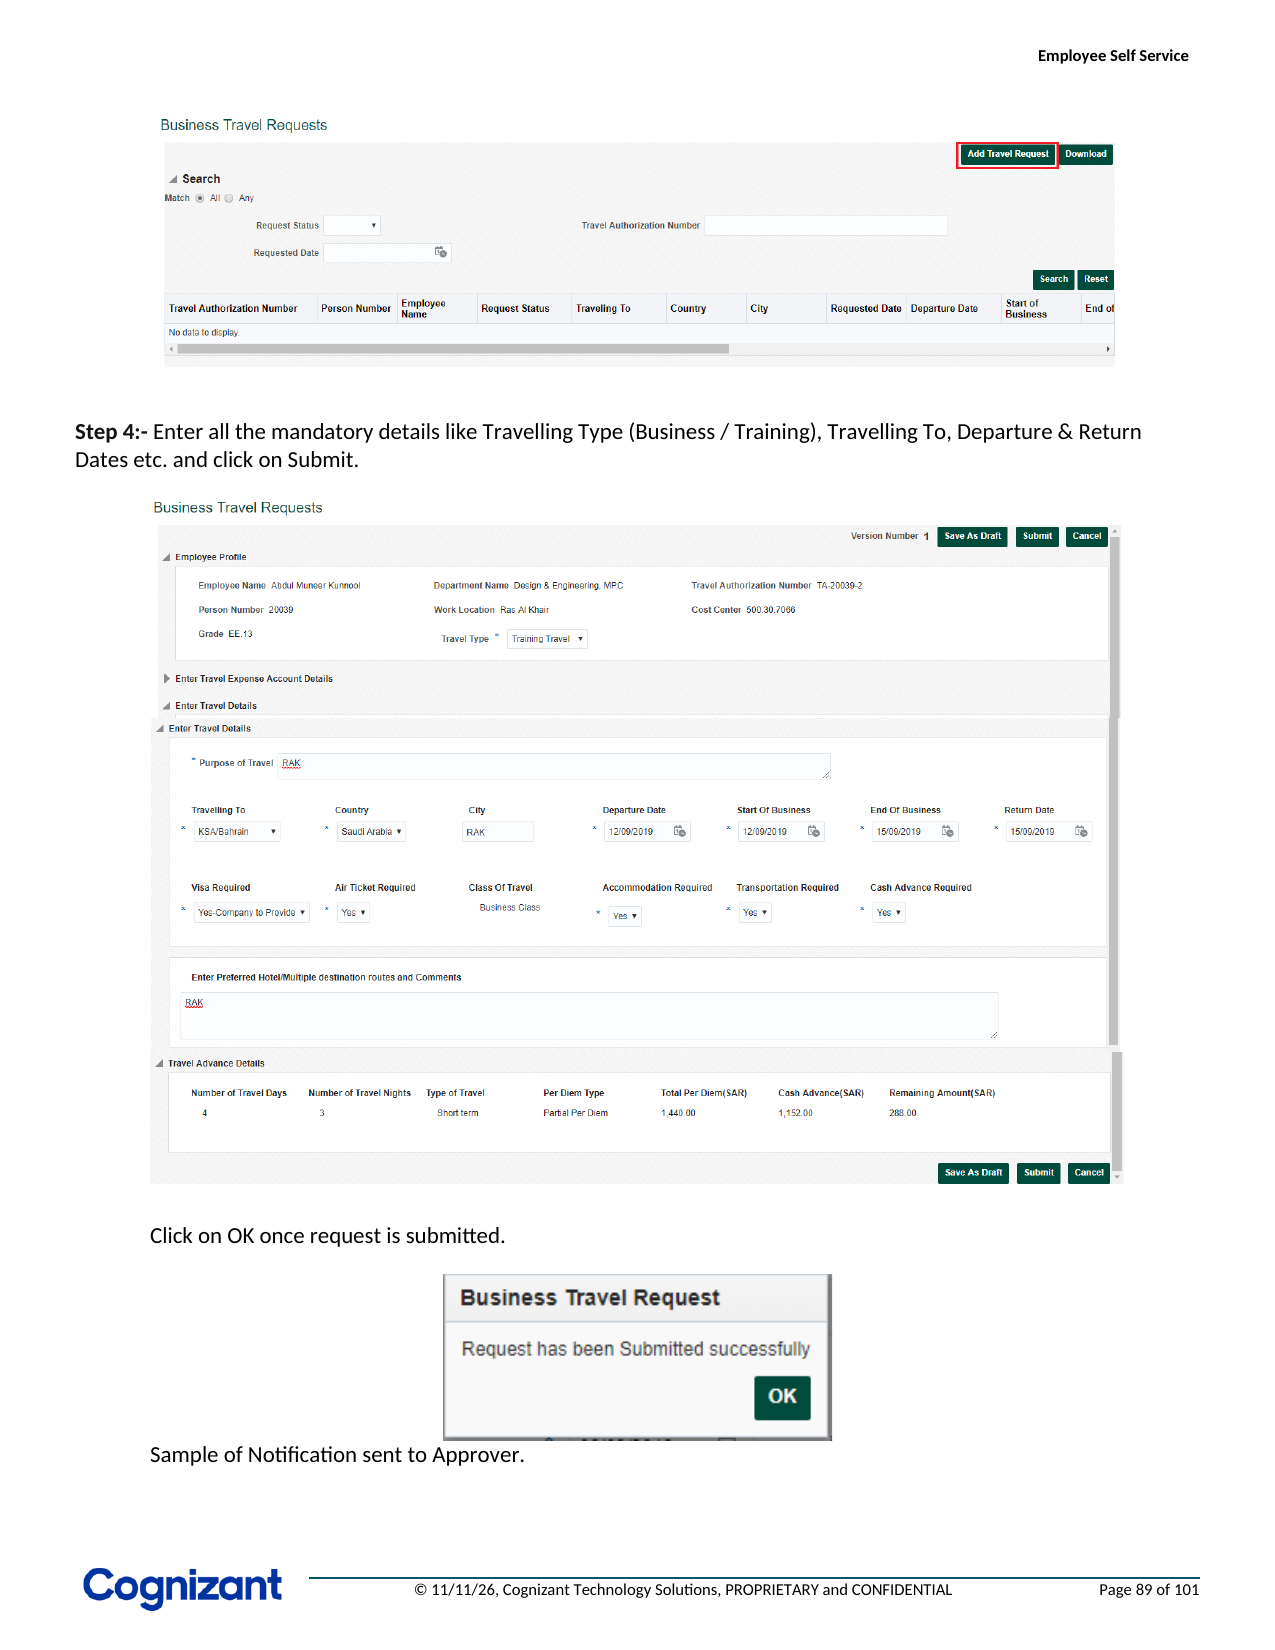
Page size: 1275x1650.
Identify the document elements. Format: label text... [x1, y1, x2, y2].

text Sample of Notification sent to Approver. [112, 1440, 1200, 1468]
picture [75, 1558, 299, 1614]
picture [150, 498, 1125, 1196]
text Click on OK once request is submitted. [112, 1221, 1200, 1249]
text Step 4:- Enter all the mandatory details like Travelling Type (Business / Training), Travelling To, Departure & Return Dates etc. and click on Submit. [75, 417, 1200, 473]
picture [157, 116, 1118, 367]
picture [443, 1274, 833, 1441]
